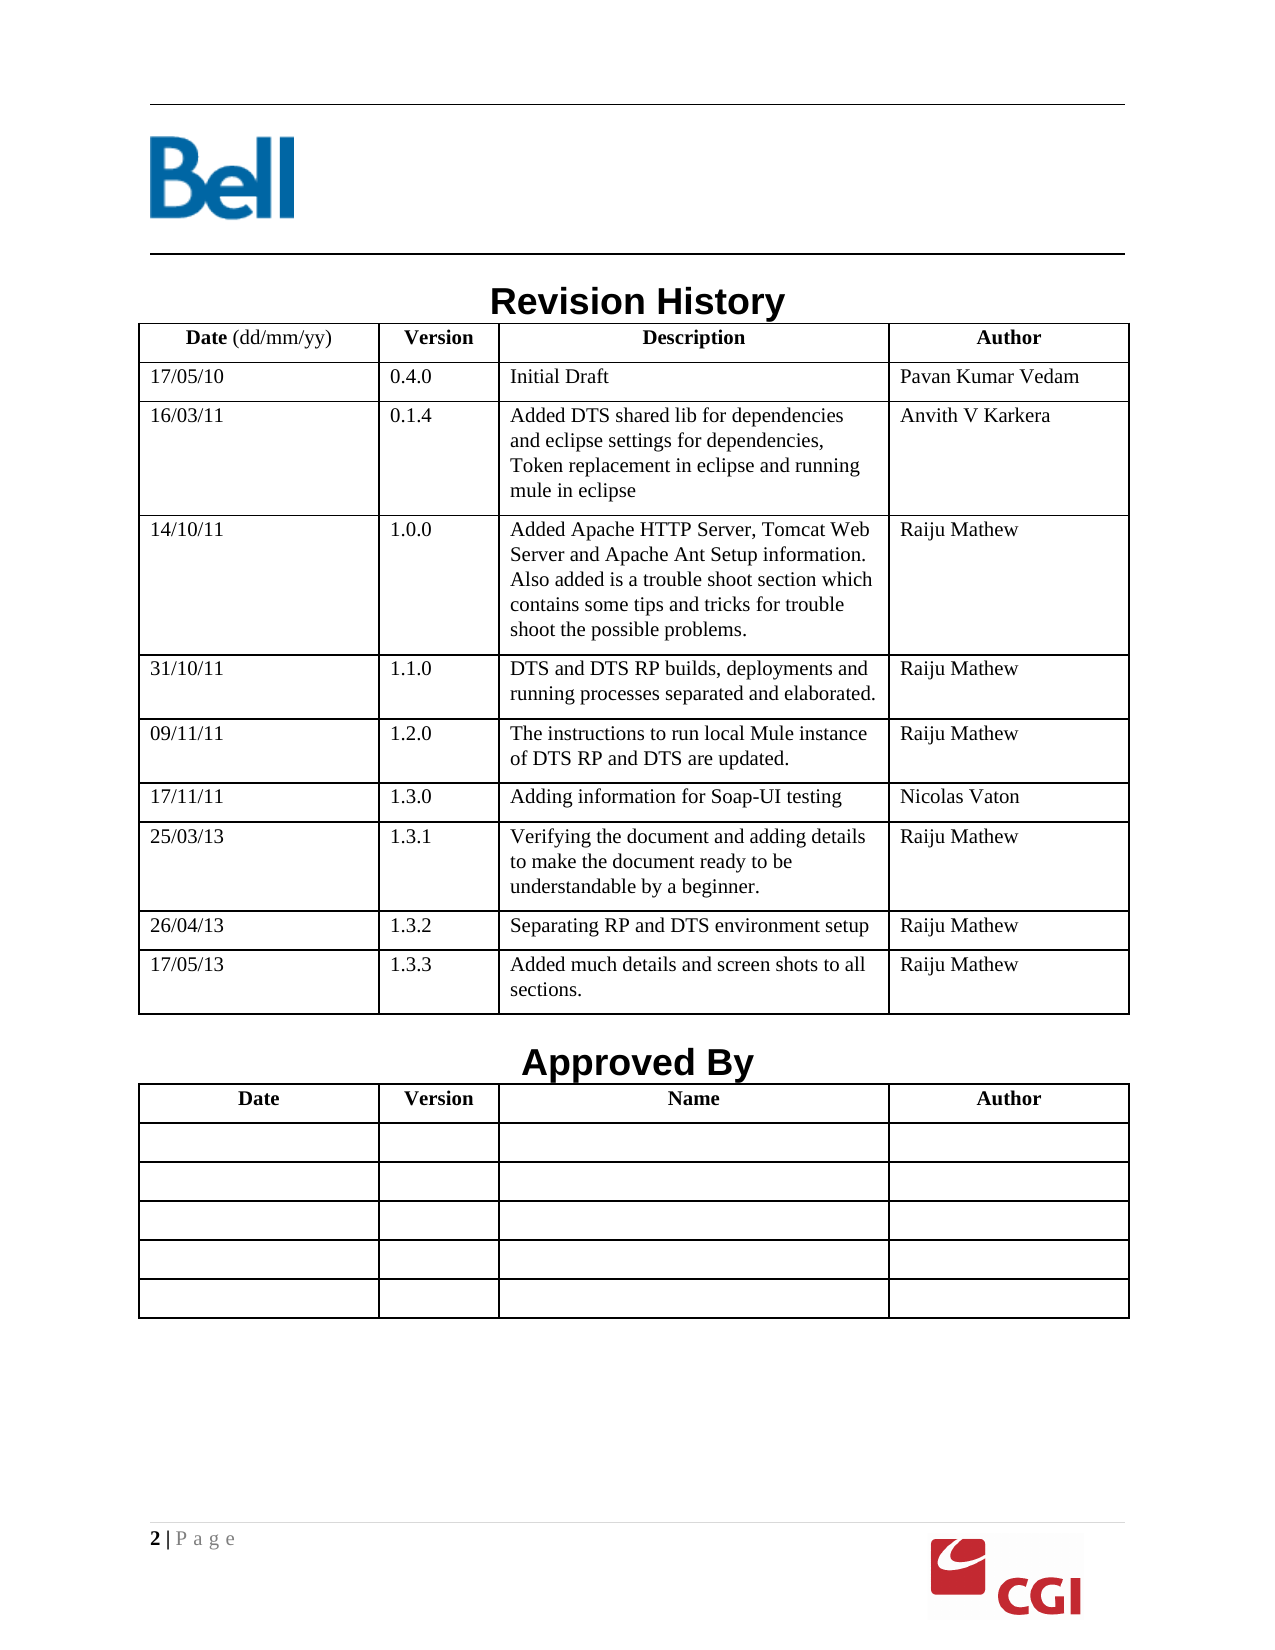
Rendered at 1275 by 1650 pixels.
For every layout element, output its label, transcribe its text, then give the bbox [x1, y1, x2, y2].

table_cell [500, 1241, 888, 1278]
table_header Author [890, 324, 1128, 362]
table_cell Separating RP and DTS environment setup [500, 912, 888, 949]
table_cell [380, 1280, 498, 1317]
table_cell Raiju Mathew [890, 720, 1128, 782]
table_cell 25/03/13 [140, 823, 378, 910]
table_header Author [890, 1085, 1128, 1122]
table_cell Raiju Mathew [890, 656, 1128, 718]
table_header Name [500, 1085, 888, 1122]
table_cell 16/03/11 [140, 402, 378, 515]
table_cell 1.3.2 [380, 912, 498, 949]
table_header Date (dd/mm/yy) [140, 324, 378, 362]
table_cell [890, 1280, 1128, 1317]
table_cell [140, 1124, 378, 1161]
table_cell The instructions to run local Mule instance of DTS RP and DTS are updated. [500, 720, 888, 782]
table_cell Initial Draft [500, 363, 888, 401]
table_cell Raiju Mathew [890, 516, 1128, 654]
table_cell [140, 1163, 378, 1200]
table_cell 09/11/11 [140, 720, 378, 782]
table_cell 31/10/11 [140, 656, 378, 718]
table_header Date [140, 1085, 378, 1122]
table_cell [500, 1202, 888, 1239]
table_cell 26/04/13 [140, 912, 378, 949]
table_cell 1.3.0 [380, 784, 498, 821]
title Revision History [150, 279, 1125, 323]
table_cell Adding information for Soap-UI testing [500, 784, 888, 821]
table_cell 1.0.0 [380, 516, 498, 654]
table_cell [890, 1241, 1128, 1278]
table_cell [890, 1124, 1128, 1161]
table_cell [380, 1202, 498, 1239]
picture [150, 136, 294, 222]
table_cell Raiju Mathew [890, 951, 1128, 1013]
table_cell Added Apache HTTP Server, Tomcat Web Server and Apache Ant Setup information. Also added is a trouble shoot section which contains some tips and tricks for trouble shoot the possible problems. [500, 516, 888, 654]
table_cell [500, 1124, 888, 1161]
table_cell [140, 1241, 378, 1278]
table_cell Anvith V Karkera [890, 402, 1128, 515]
table_cell DTS and DTS RP builds, deployments and running processes separated and elaborated. [500, 656, 888, 718]
table_cell [380, 1124, 498, 1161]
table_cell [890, 1202, 1128, 1239]
table_cell Added DTS shared lib for dependencies and eclipse settings for dependencies, Token replacement in eclipse and running mule in eclipse [500, 402, 888, 515]
title Approved By [150, 1040, 1125, 1083]
table_cell [500, 1280, 888, 1317]
table_header Description [500, 324, 888, 362]
table_cell 1.1.0 [380, 656, 498, 718]
table_header Version [380, 1085, 498, 1122]
table_cell 1.3.1 [380, 823, 498, 910]
picture [927, 1533, 1084, 1620]
table_cell [500, 1163, 888, 1200]
table_cell 14/10/11 [140, 516, 378, 654]
table_cell Added much details and screen shots to all sections. [500, 951, 888, 1013]
table_cell 1.2.0 [380, 720, 498, 782]
table_cell [140, 1202, 378, 1239]
table_cell [140, 1280, 378, 1317]
table_cell 0.1.4 [380, 402, 498, 515]
table_cell 0.4.0 [380, 363, 498, 401]
table_cell Verifying the document and adding details to make the document ready to be understandable by a beginner. [500, 823, 888, 910]
table_cell 17/05/13 [140, 951, 378, 1013]
table_cell Pavan Kumar Vedam [890, 363, 1128, 401]
table_cell [890, 1163, 1128, 1200]
table_cell Raiju Mathew [890, 912, 1128, 949]
table_cell [380, 1163, 498, 1200]
table_cell [380, 1241, 498, 1278]
table_cell 17/11/11 [140, 784, 378, 821]
table_cell Nicolas Vaton [890, 784, 1128, 821]
table_cell 17/05/10 [140, 363, 378, 401]
table_cell 1.3.3 [380, 951, 498, 1013]
table_header Version [380, 324, 498, 362]
table_cell Raiju Mathew [890, 823, 1128, 910]
